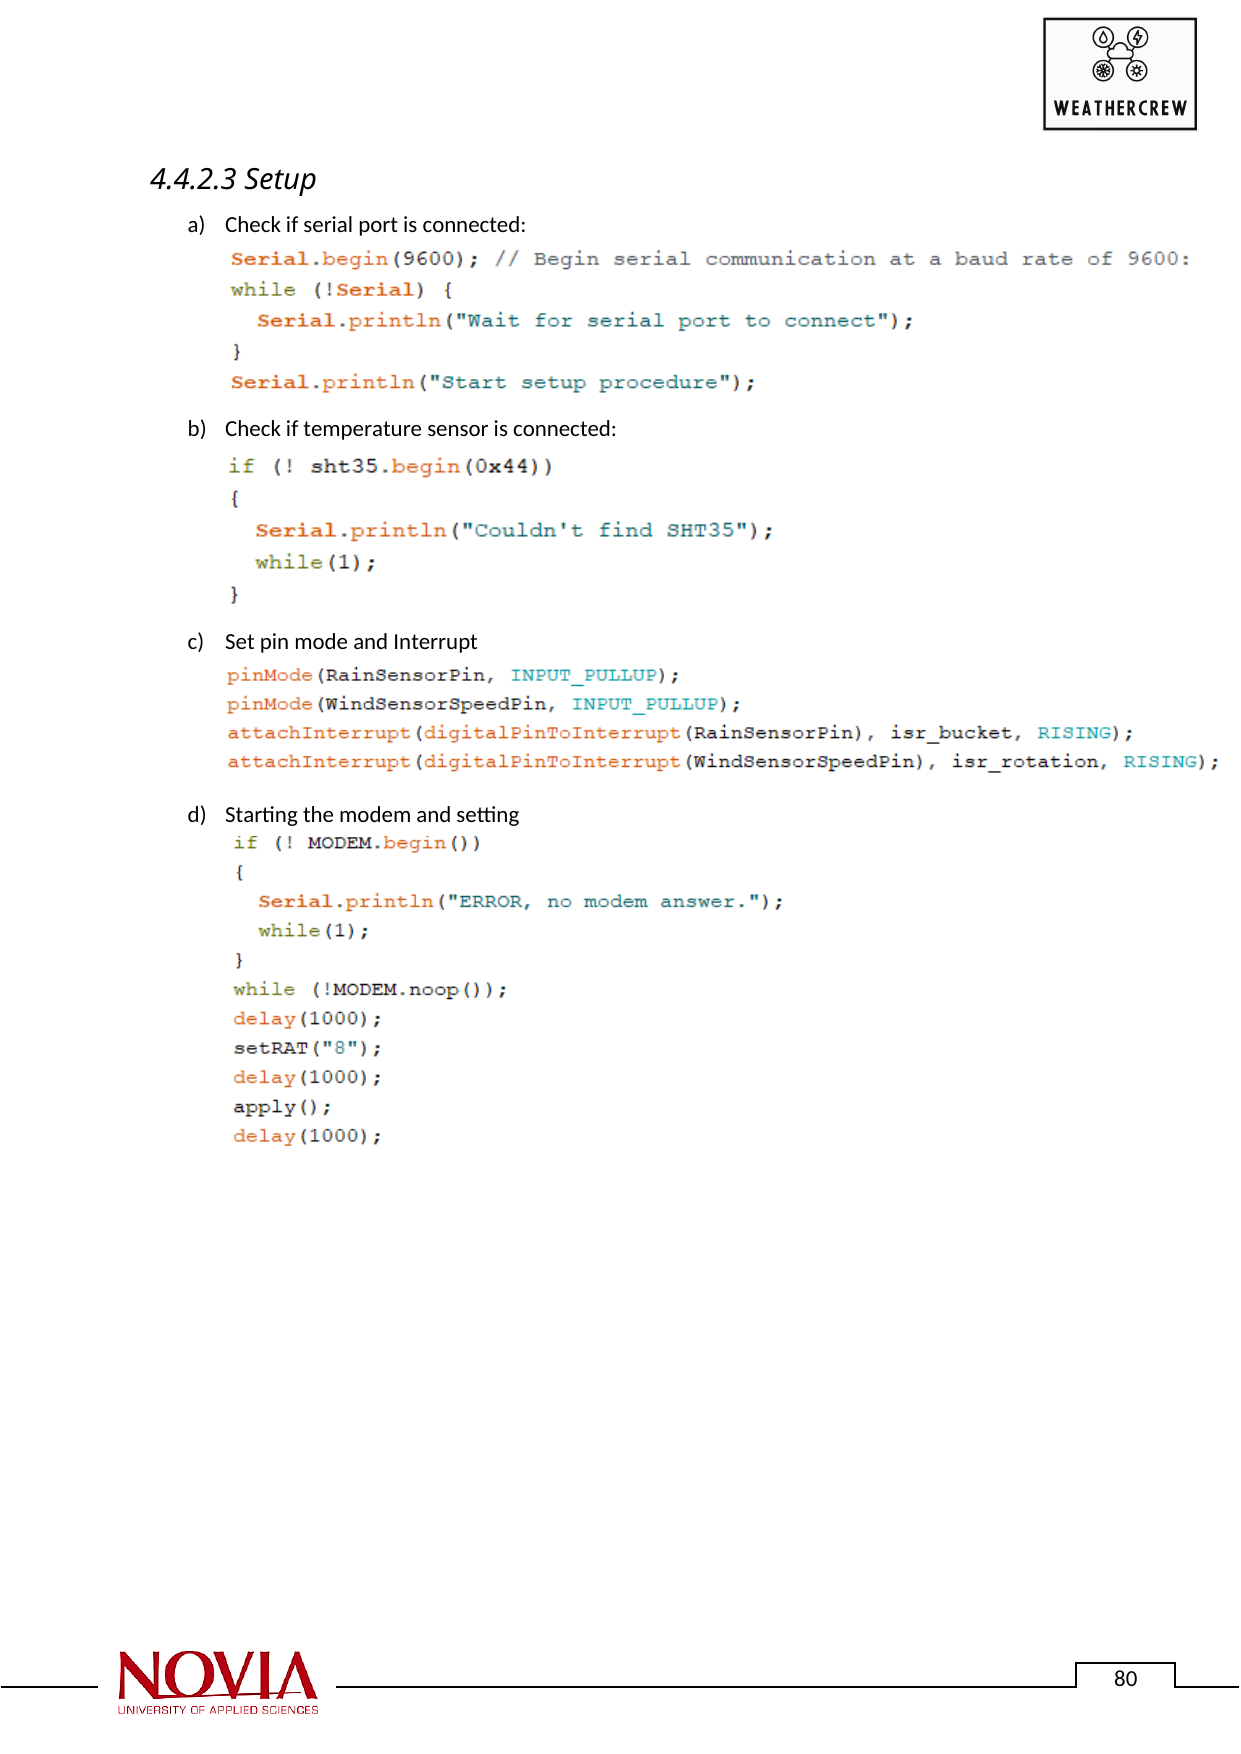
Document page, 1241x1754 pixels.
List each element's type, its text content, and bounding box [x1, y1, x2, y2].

list Check if temperature sensor is connected: [187, 414, 1090, 442]
list Set pin mode and Interrupt [187, 627, 1090, 655]
picture [98, 1638, 336, 1724]
list Check if serial port is connected: [187, 210, 1090, 238]
picture [1041, 16, 1199, 132]
picture [225, 663, 1241, 792]
picture [225, 836, 868, 1153]
subtitle 4.4.2.3 Setup [150, 158, 1090, 198]
picture [225, 450, 808, 619]
list Starting the modem and setting [187, 800, 1090, 828]
picture [225, 246, 1215, 406]
